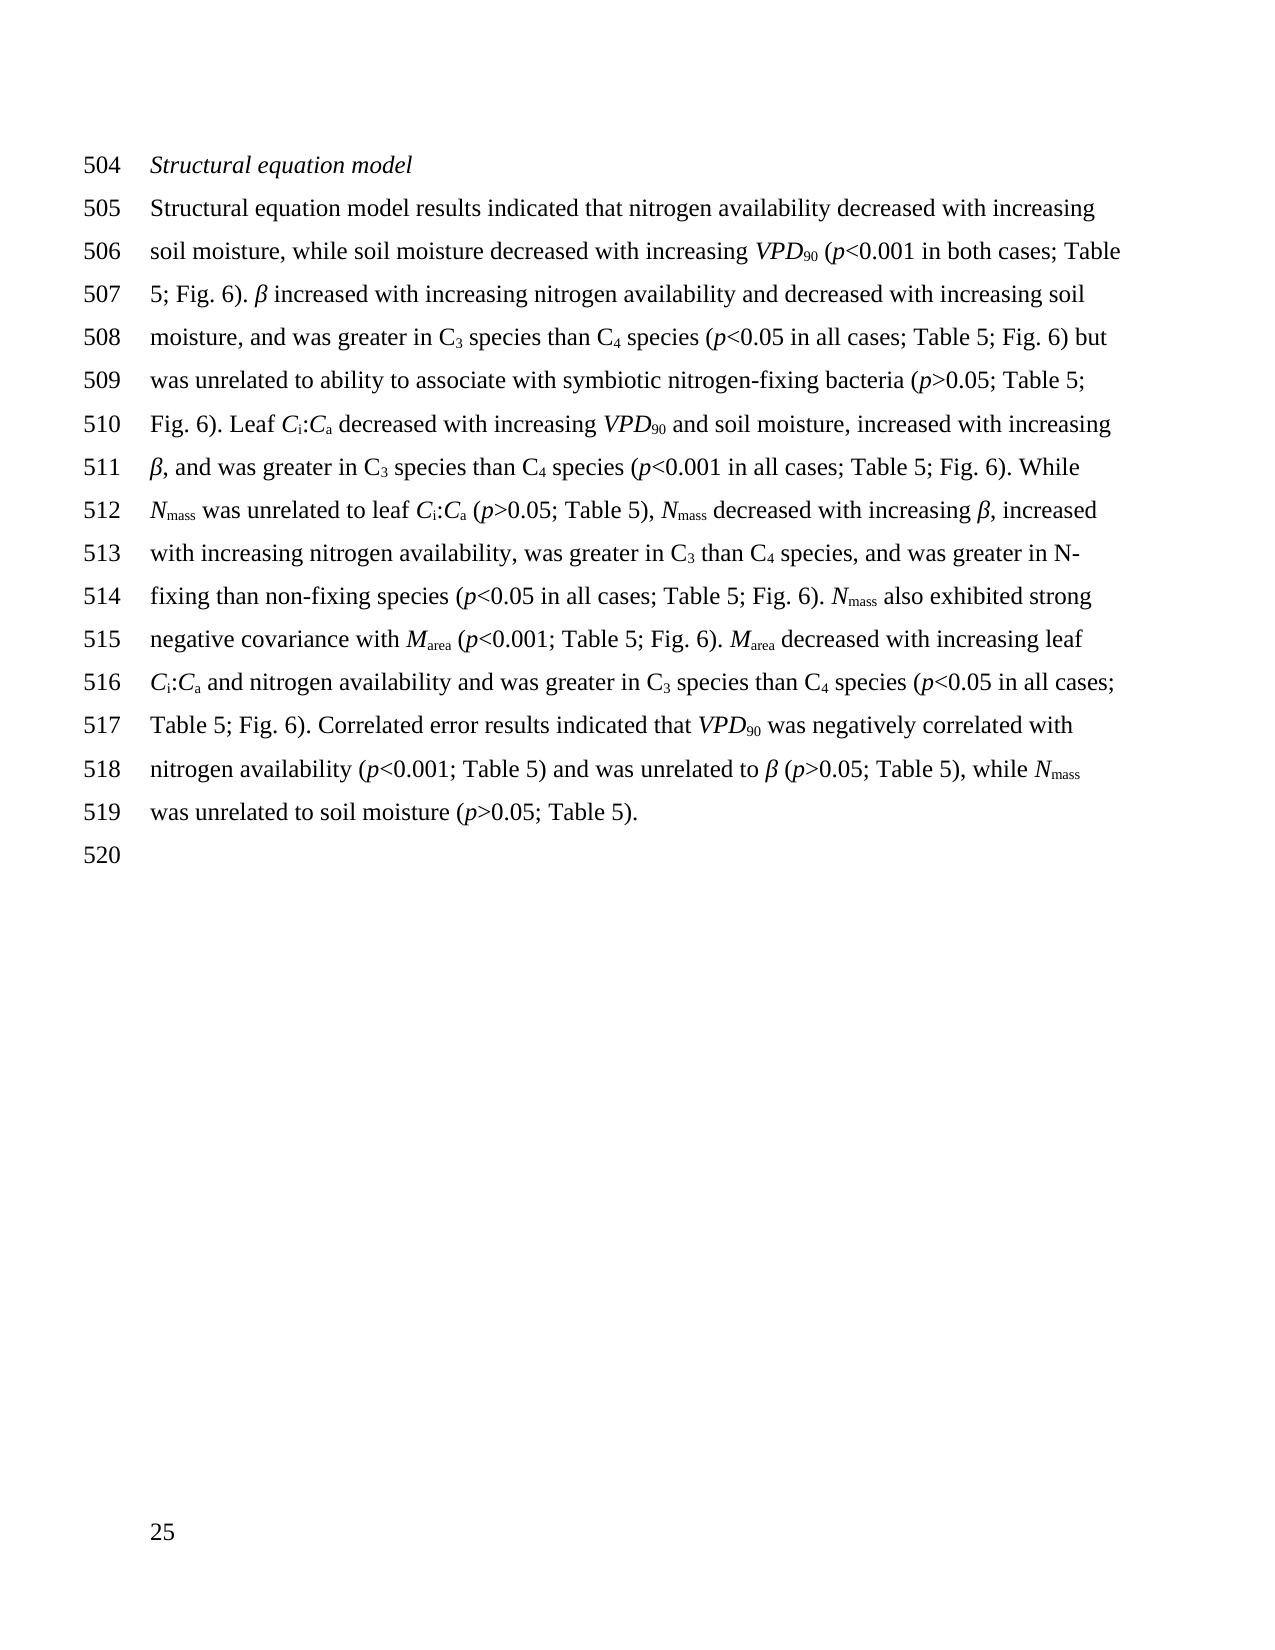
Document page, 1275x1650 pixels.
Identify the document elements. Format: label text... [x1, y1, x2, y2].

text Structural equation model [150, 150, 1125, 179]
text Structural equation model results indicated that nitrogen availability decreased with increasing soil moisture, while soil moisture decreased with increasing VPD90 (p<0.001 in both cases; Table 5; Fig. 6). β increased with increasing nitrogen availability and decreased with increasing soil moisture, and was greater in C3 species than C4 species (p<0.05 in all cases; Table 5; Fig. 6) but was unrelated to ability to associate with symbiotic nitrogen-fixing bacteria (p>0.05; Table 5; Fig. 6). Leaf Ci:Ca decreased with increasing VPD90 and soil moisture, increased with increasing β, and was greater in C3 species than C4 species (p<0.001 in all cases; Table 5; Fig. 6). While Nmass was unrelated to leaf Ci:Ca (p>0.05; Table 5), Nmass decreased with increasing β, increased with increasing nitrogen availability, was greater in C3 than C4 species, and was greater in N-fixing than non-fixing species (p<0.05 in all cases; Table 5; Fig. 6). Nmass also exhibited strong negative covariance with Marea (p<0.001; Table 5; Fig. 6). Marea decreased with increasing leaf Ci:Ca and nitrogen availability and was greater in C3 species than C4 species (p<0.05 in all cases; Table 5; Fig. 6). Correlated error results indicated that VPD90 was negatively correlated with nitrogen availability (p<0.001; Table 5) and was unrelated to β (p>0.05; Table 5), while Nmass was unrelated to soil moisture (p>0.05; Table 5). [150, 193, 1125, 826]
